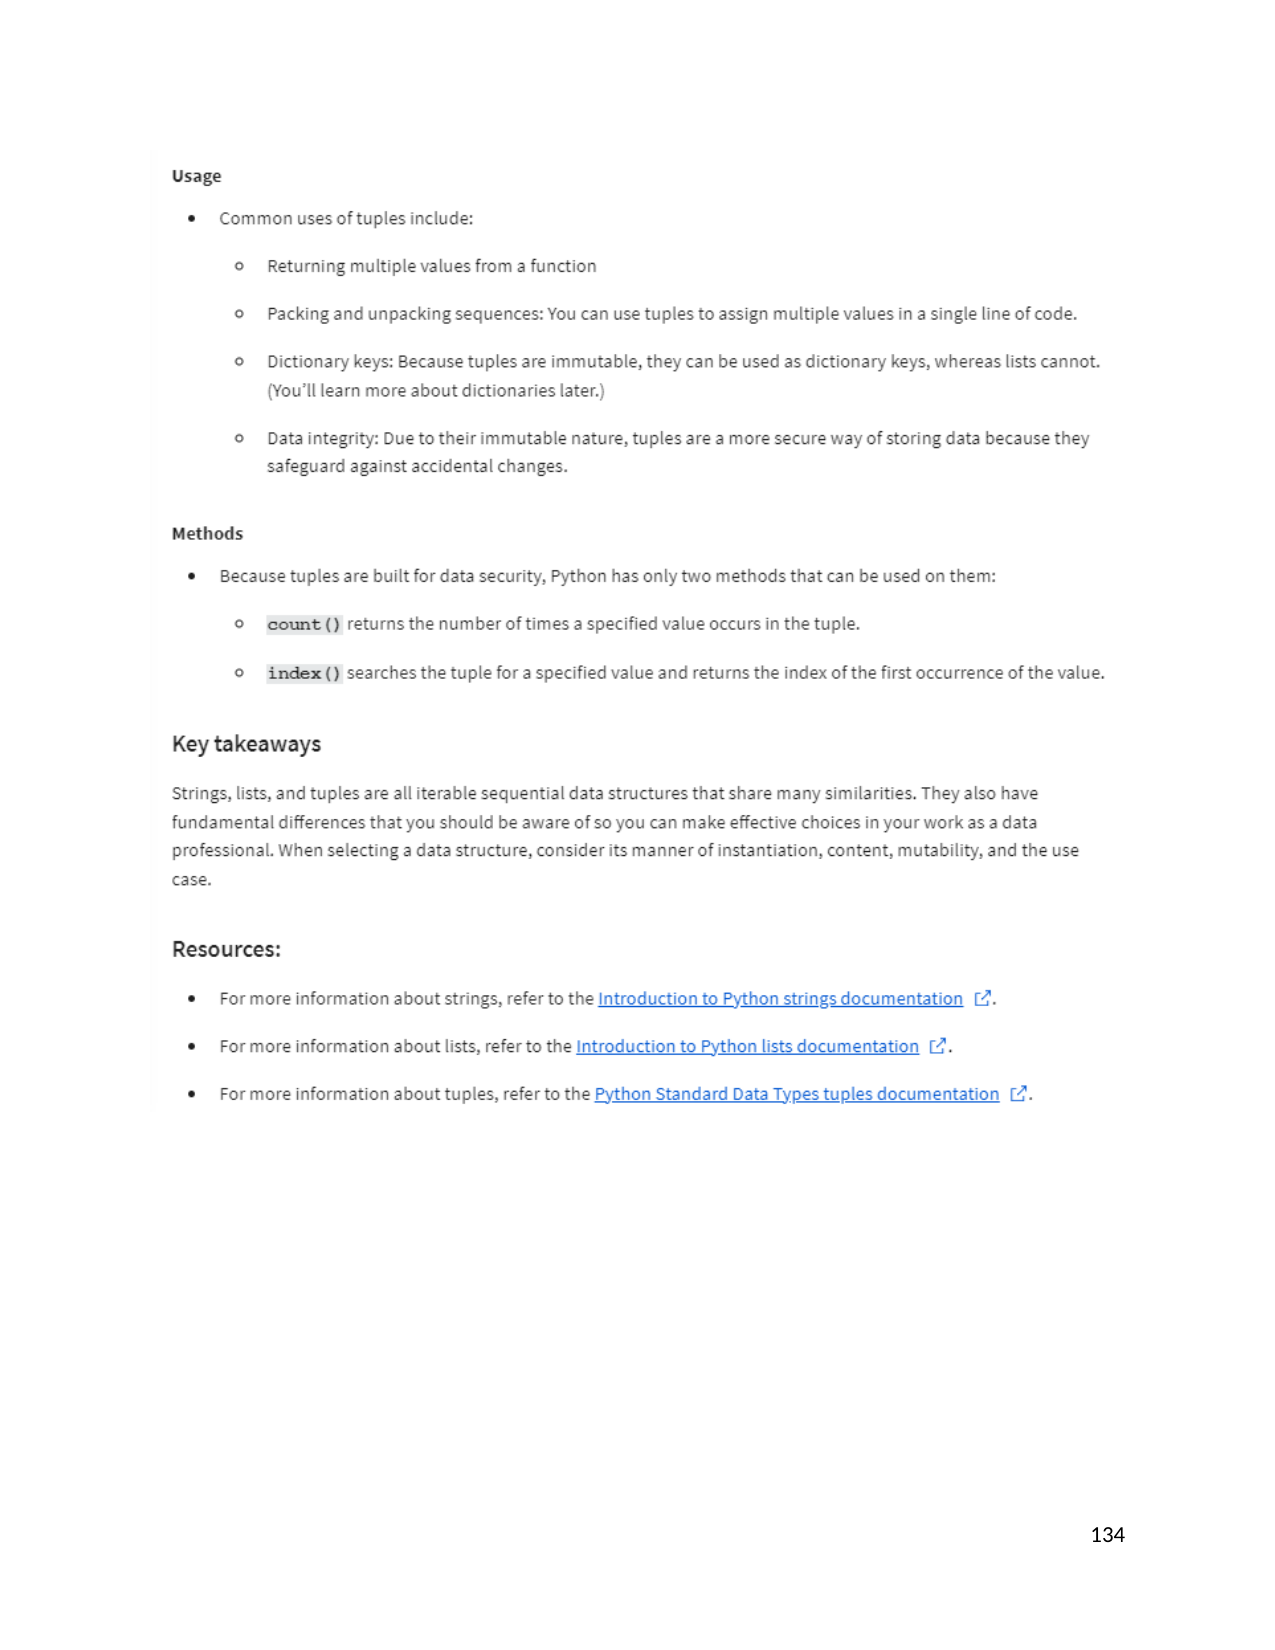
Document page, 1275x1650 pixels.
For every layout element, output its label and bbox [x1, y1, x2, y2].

picture [150, 150, 1125, 1112]
